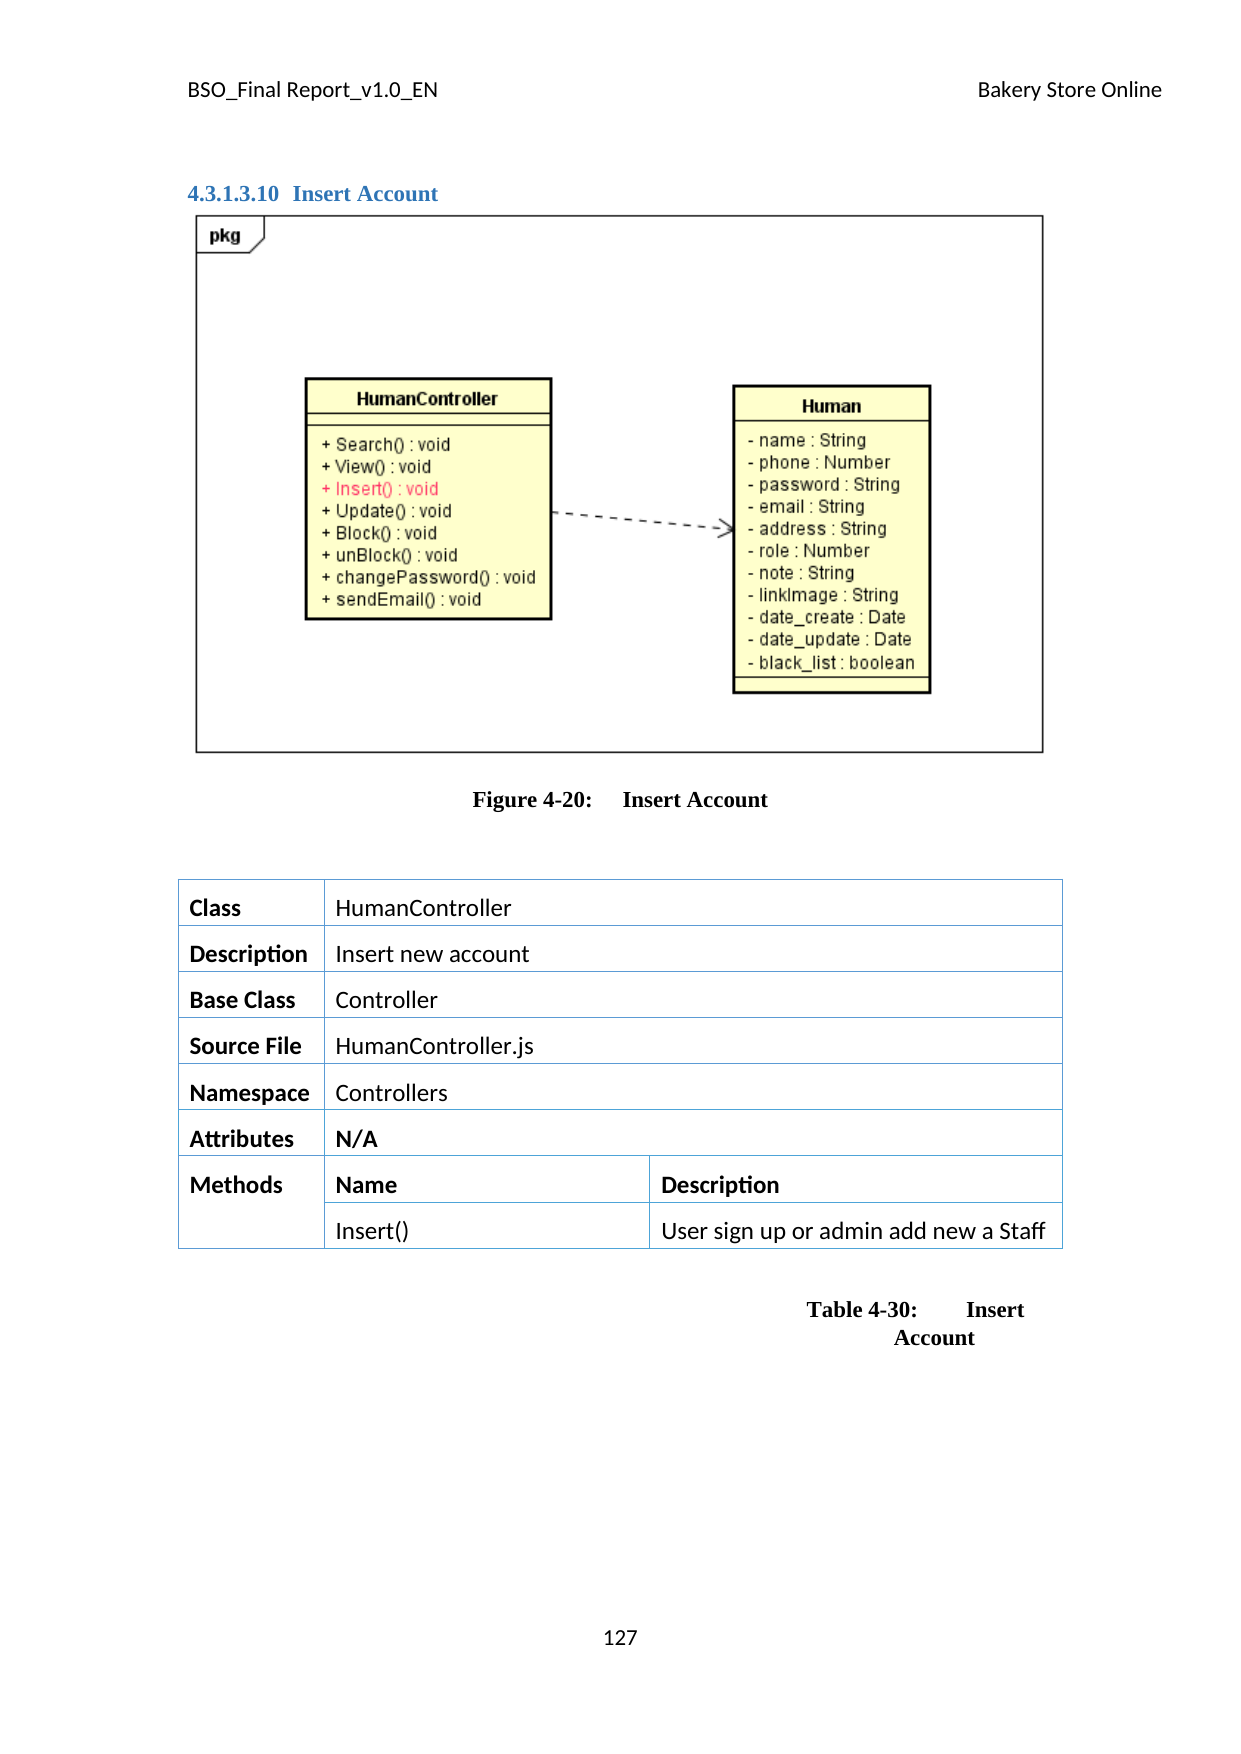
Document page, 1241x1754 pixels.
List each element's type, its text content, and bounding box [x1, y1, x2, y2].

text Insert Account [187, 787, 1053, 813]
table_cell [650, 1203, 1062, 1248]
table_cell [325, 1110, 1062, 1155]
subtitle Insert Account [187, 180, 1053, 206]
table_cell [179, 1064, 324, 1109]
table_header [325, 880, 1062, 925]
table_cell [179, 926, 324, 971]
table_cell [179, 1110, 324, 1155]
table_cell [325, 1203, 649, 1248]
picture [187, 208, 1053, 768]
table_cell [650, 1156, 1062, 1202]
text Insert Account [778, 1296, 1053, 1350]
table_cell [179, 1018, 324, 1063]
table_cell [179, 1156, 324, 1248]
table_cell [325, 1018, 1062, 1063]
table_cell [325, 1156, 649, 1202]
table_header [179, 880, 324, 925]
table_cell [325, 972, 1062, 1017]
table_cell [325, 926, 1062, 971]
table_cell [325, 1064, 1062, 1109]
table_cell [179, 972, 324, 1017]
